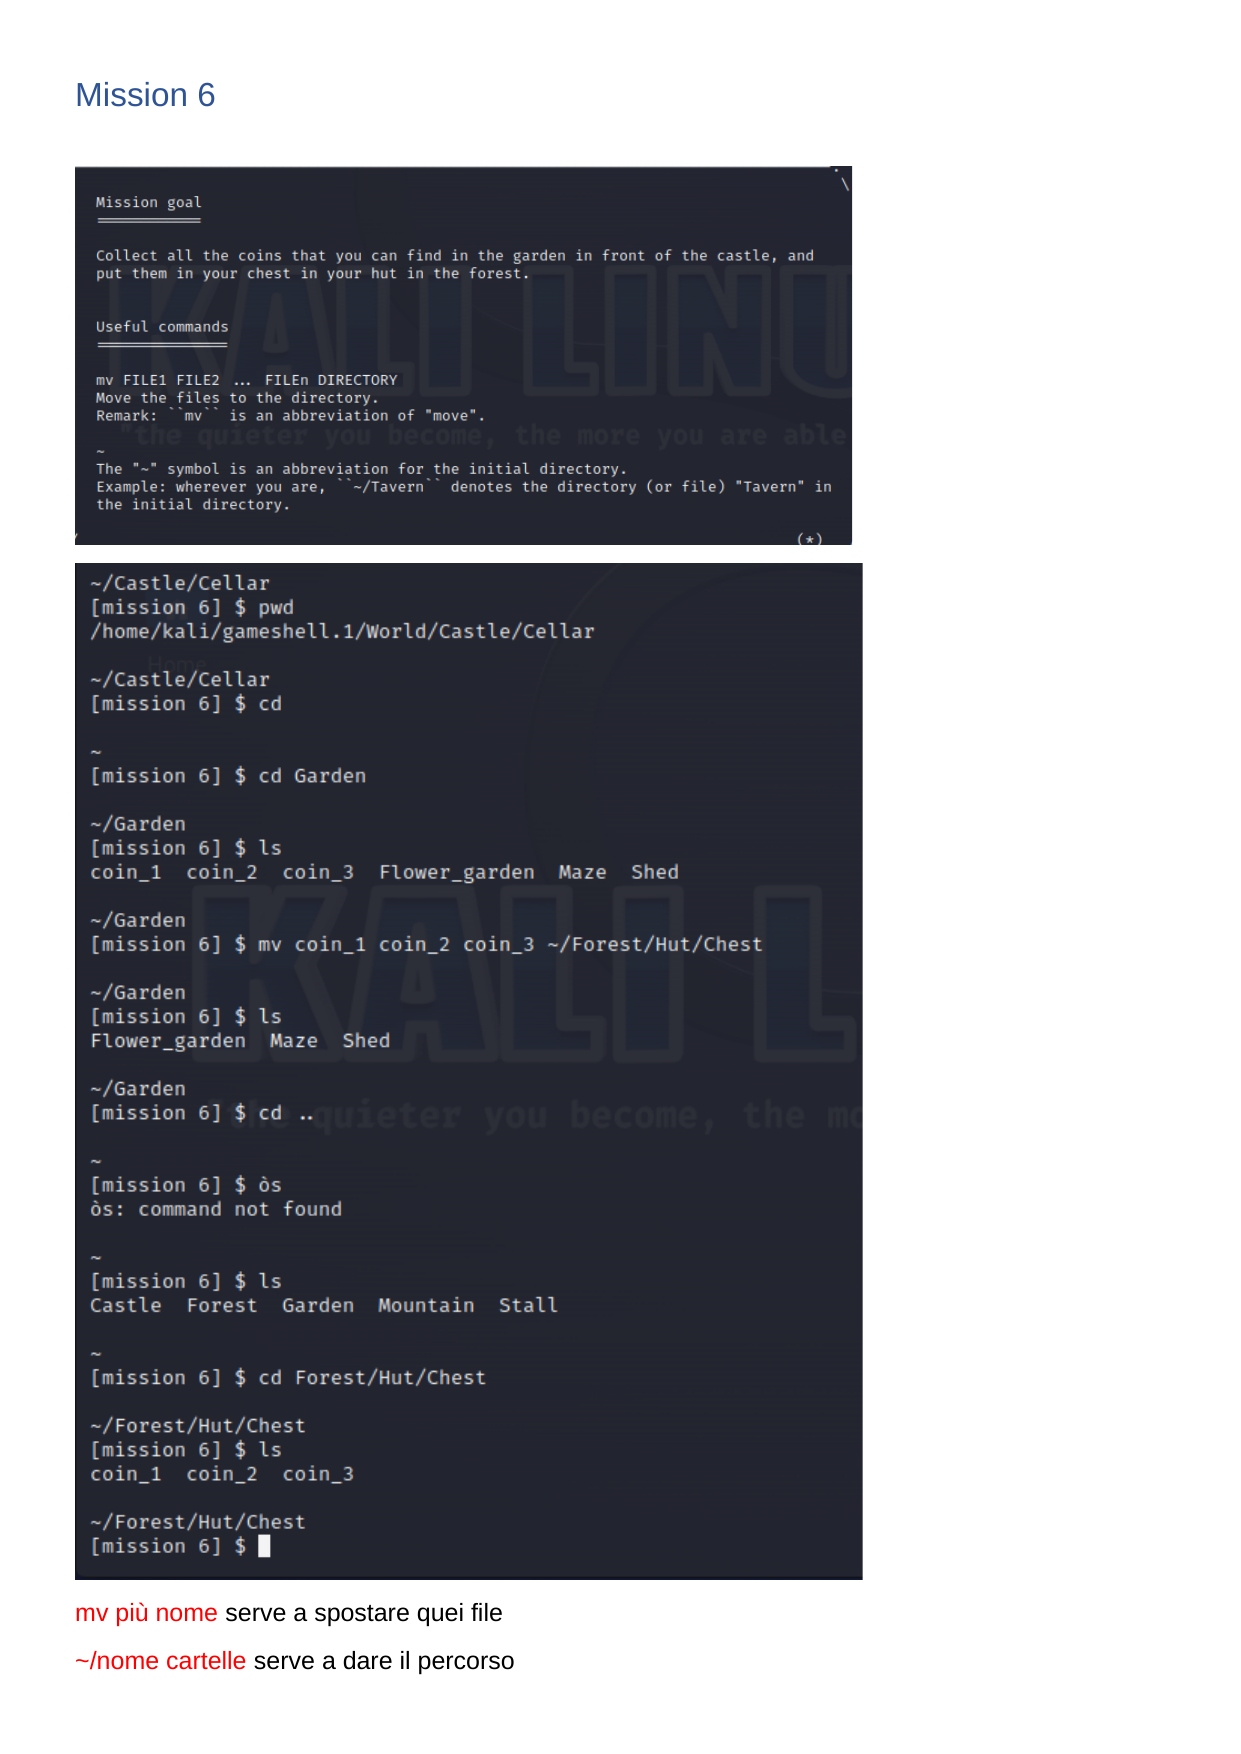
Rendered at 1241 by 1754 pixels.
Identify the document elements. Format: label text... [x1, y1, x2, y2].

picture [75, 166, 853, 545]
subtitle Mission 6 [75, 75, 1165, 162]
picture [75, 563, 863, 1580]
text ~/nome cartelle serve a dare il percorso [75, 1646, 1165, 1675]
text mv più nome serve a spostare quei file [75, 1598, 1165, 1627]
